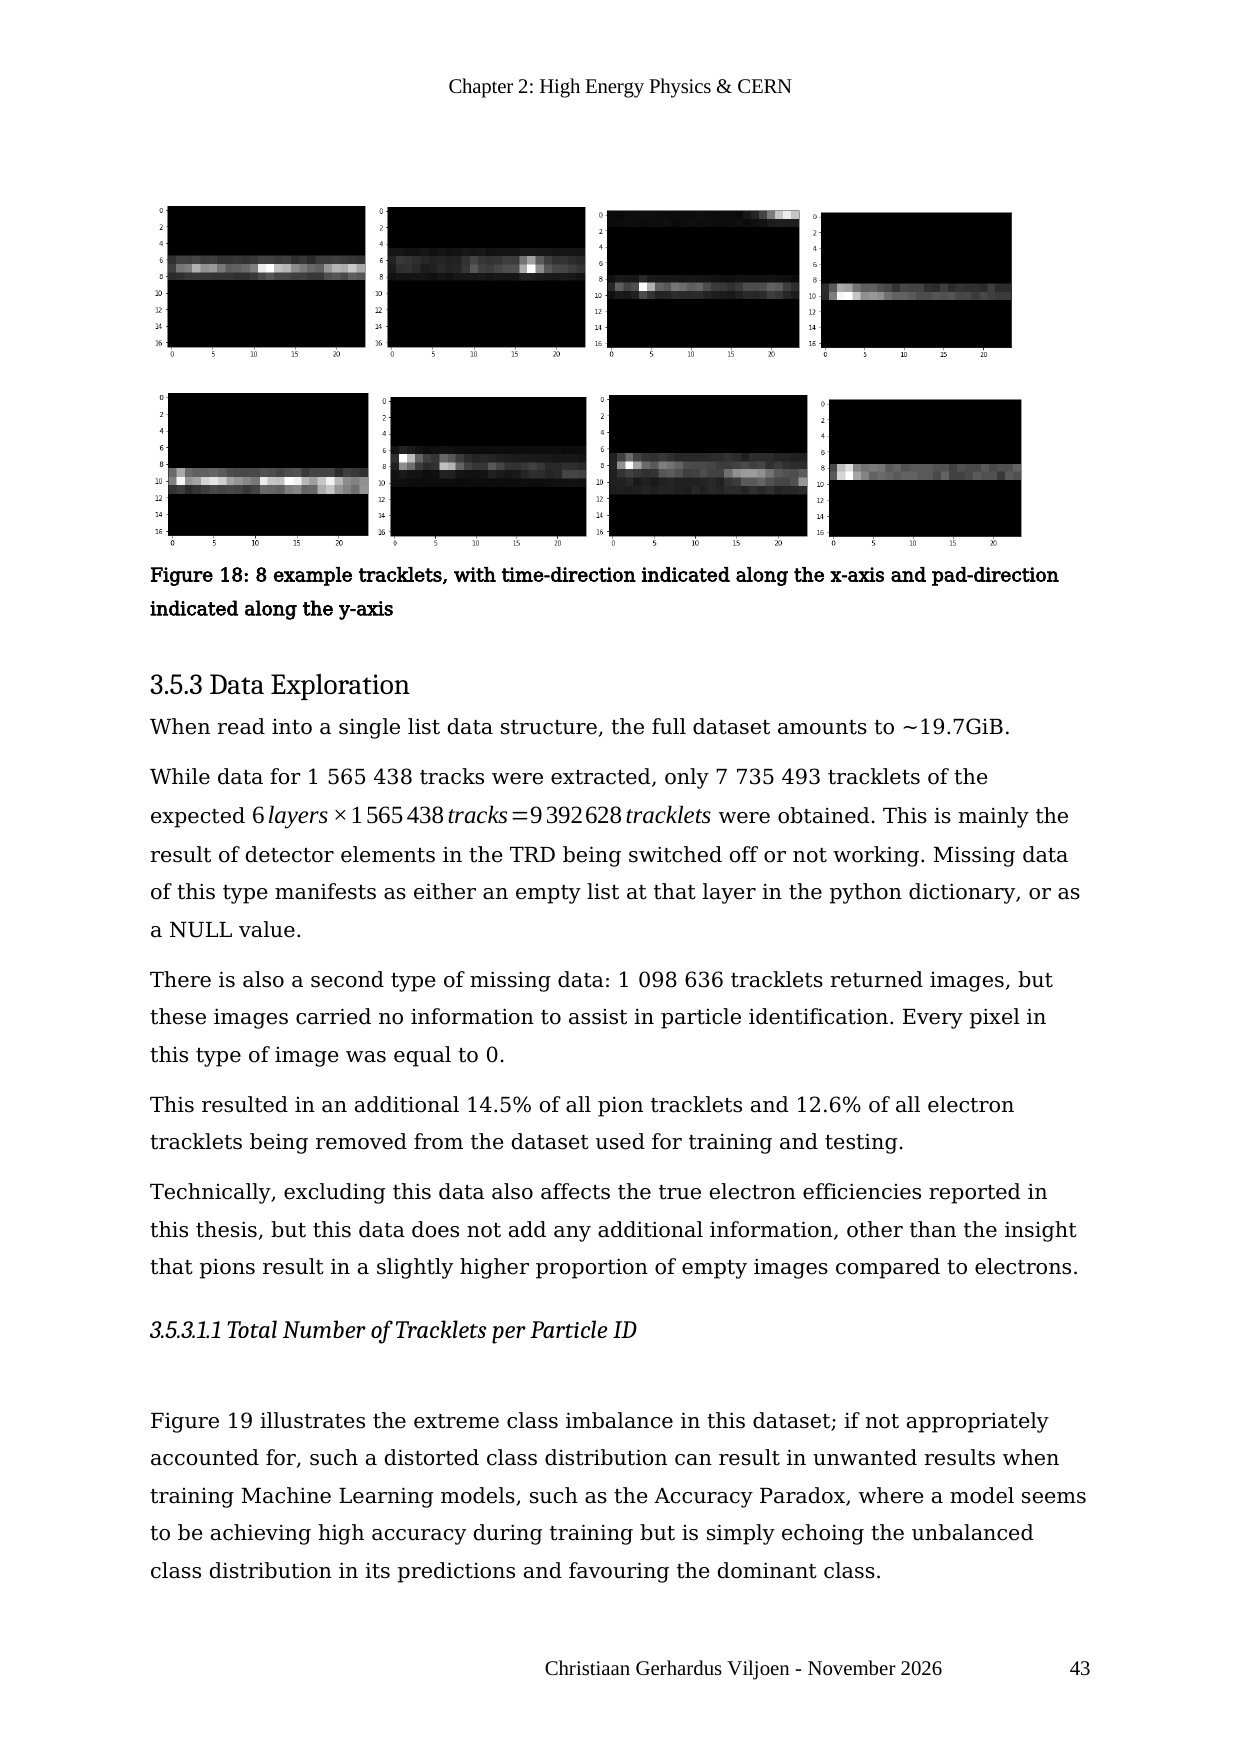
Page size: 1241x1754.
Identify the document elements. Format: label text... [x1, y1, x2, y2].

text There is also a second type of missing data: 1 098 636 tracklets returned images, but these images carried no information to assist in particle identification. Every pixel in this type of image was equal to 0. [150, 966, 1090, 1066]
text Figure 19 illustrates the extreme class imbalance in this dataset; if not appropriately accounted for, such a distorted class distribution can result in unwanted results when training Machine Learning models, such as the Accuracy Paradox, where a model seems to be achieving high accuracy during training but is simply echoing the unbalanced class distribution in its predictions and favouring the dominant class. [150, 1408, 1090, 1583]
text Technically, excluding this data also affects the true electron efficiencies reported in this thesis, but this data does not add any additional information, other than the insight that pions result in a slightly higher proportion of empty images compared to electrons. [150, 1179, 1090, 1279]
picture [150, 200, 1017, 362]
subtitle Total Number of Tracklets per Particle ID [150, 1316, 1090, 1345]
picture [150, 386, 1027, 551]
text While data for 1 565 438 tracks were extracted, only 7 735 493 tracklets of the expected were obtained. This is mainly the result of detector elements in the TRD being switched off or not working. Missing data of this type manifests as either an empty list at that layer in the python dictionary, or as a NULL value. [150, 764, 1090, 941]
text This resulted in an additional 14.5% of all pion tracklets and 12.6% of all electron tracklets being removed from the dataset used for training and testing. [150, 1091, 1090, 1154]
text When read into a single list data structure, the full dataset amounts to ~19.7GiB. [150, 714, 1090, 739]
subtitle Data Exploration [150, 668, 1090, 701]
text Figure 18: 8 example tracklets, with time-direction indicated along the x-axis and pad-direction indicated along the y-axis [150, 563, 1090, 619]
